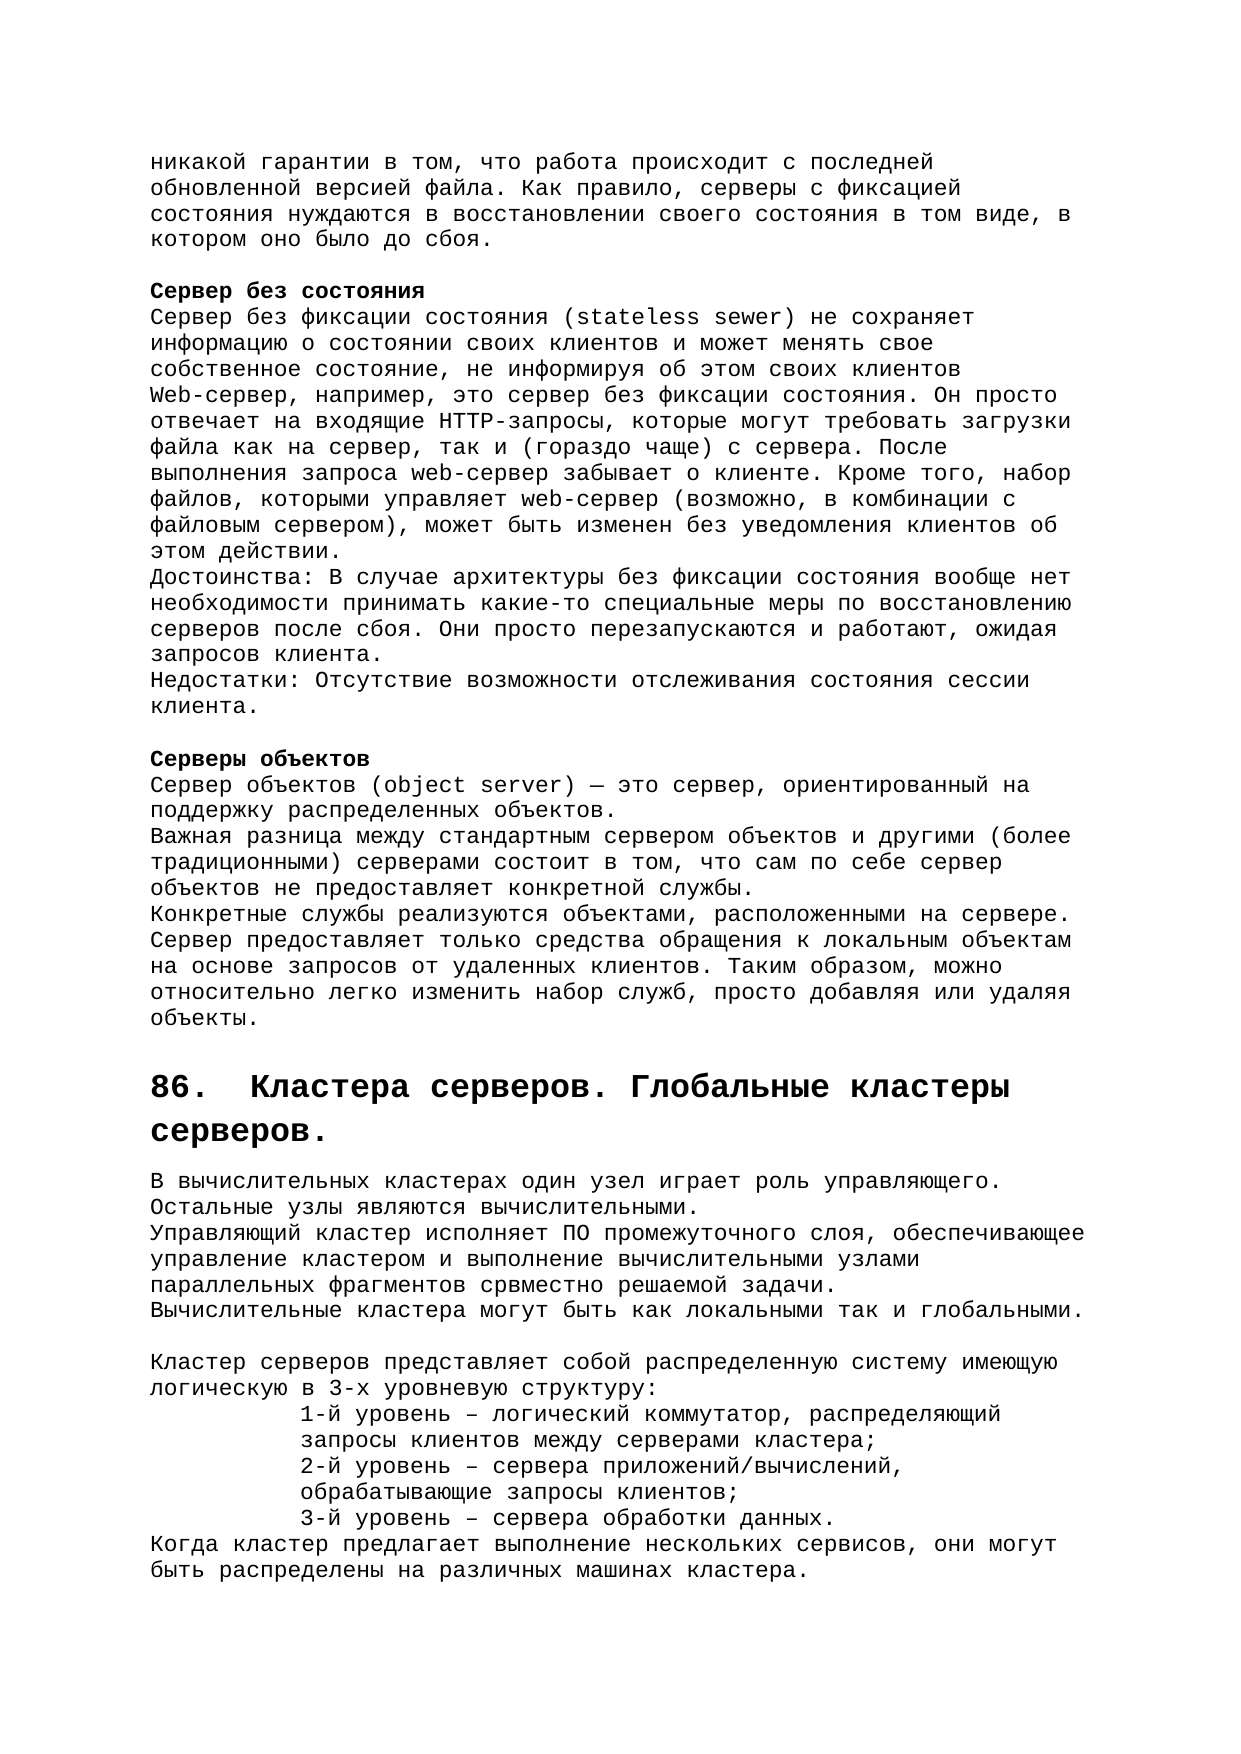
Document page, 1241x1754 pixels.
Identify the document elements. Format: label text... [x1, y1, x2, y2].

text В вычислительных кластерах один узел играет роль управляющего. Остальные узлы являются вычислительными. [150, 1169, 1090, 1221]
text 1-й уровень – логический коммутатор, распределяющий запросы клиентов между серверами кластера; [300, 1403, 1090, 1454]
text Сервер без состояния [150, 280, 1090, 306]
text Сервер объектов (object server) — это сервер, ориентированный на поддержку распределенных объектов. [150, 773, 1090, 825]
text 2-й уровень – сервера приложений/вычислений, обрабатывающие запросы клиентов; [300, 1454, 1090, 1506]
text Кластер серверов представляет собой распределенную систему имеющую логическую в 3-х уровневую структуру: [150, 1351, 1090, 1403]
text Недостатки: Отсутствие возможности отслеживания состояния сессии клиента. [150, 669, 1090, 721]
text Конкретные службы реализуются объектами, расположенными на сервере. Сервер предоставляет только средства обращения к локальным объектам на основе запросов от удаленных клиентов. Таким образом, можно относительно легко изменить набор служб, просто добавляя или удаляя объекты. [150, 903, 1090, 1032]
text Серверы объектов [150, 747, 1090, 773]
text Web-сервер, например, это сервер без фиксации состояния. Он просто отвечает на входящие HTTP-запросы, которые могут требовать загрузки файла как на сервер, так и (гораздо чаще) с сервера. После выполнения запроса web-сервер забывает о клиенте. Кроме того, набор файлов, которыми управляет web-сервер (возможно, в комбинации с файловым сервером), может быть изменен без уведомления клиентов об этом действии. [150, 383, 1090, 565]
text Достоинства: В случае архитектуры без фиксации состояния вообще нет необходимости принимать какие-то специальные меры по восстановлению серверов после сбоя. Они просто перезапускаются и работают, ожидая запросов клиента. [150, 565, 1090, 669]
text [150, 150, 1090, 254]
text Когда кластер предлагает выполнение нескольких сервисов, они могут быть распределены на различных машинах кластера. [150, 1532, 1090, 1584]
subtitle 86. Кластера серверов. Глобальные кластеры серверов. [150, 1070, 1090, 1151]
text Важная разница между стандартным сервером объектов и другими (более традиционными) серверами состоит в том, что сам по себе сервер объектов не предоставляет конкретной службы. [150, 825, 1090, 903]
text 3-й уровень – сервера обработки данных. [300, 1506, 1090, 1532]
text Управляющий кластер исполняет ПО промежуточного слоя, обеспечивающее управление кластером и выполнение вычислительными узлами параллельных фрагментов срвместно решаемой задачи. [150, 1221, 1090, 1299]
text Сервер без фиксации состояния (stateless sewer) не сохраняет информацию о состоянии своих клиентов и может менять свое собственное состояние, не информируя об этом своих клиентов [150, 306, 1090, 383]
text Вычислительные кластера могут быть как локальными так и глобальными. [150, 1299, 1090, 1325]
